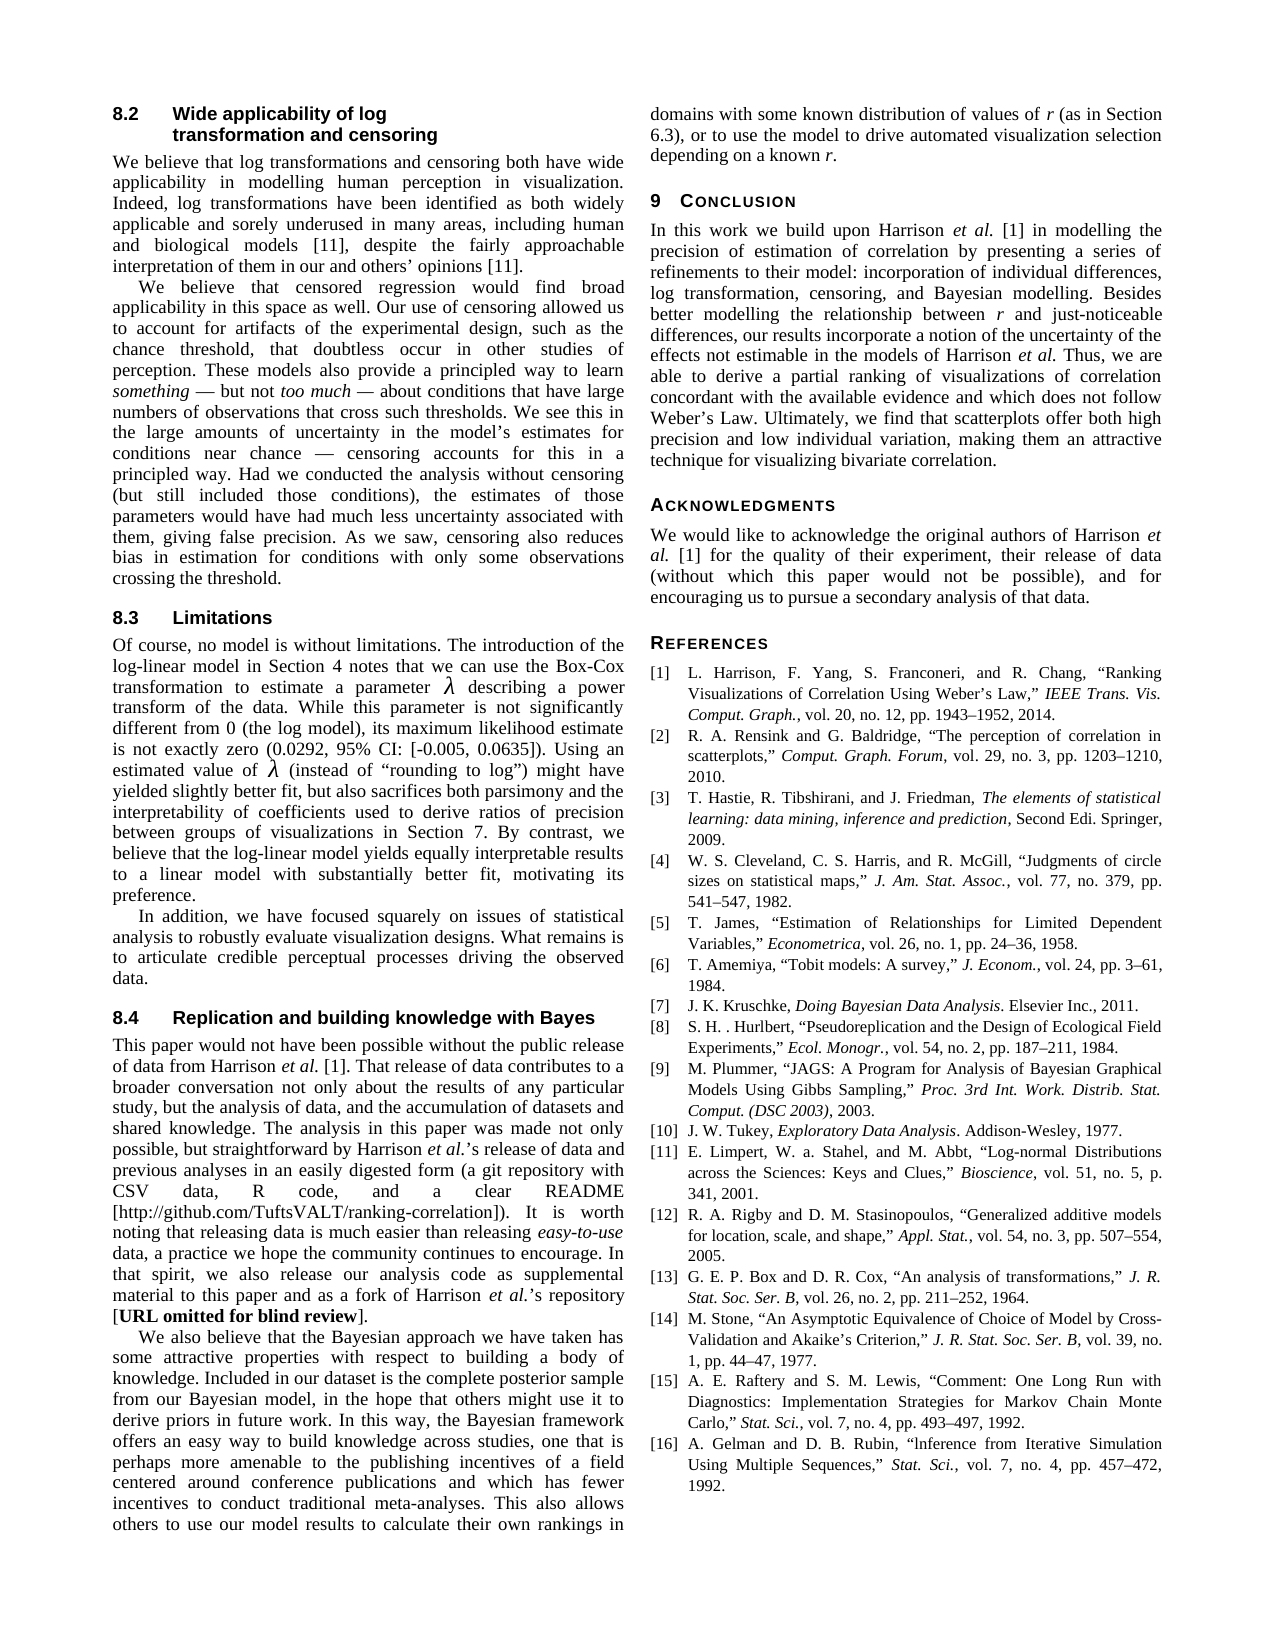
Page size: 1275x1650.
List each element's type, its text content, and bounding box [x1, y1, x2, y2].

text [10] J. W. Tukey, Exploratory Data Analysis. Addison-Wesley, 1977. [650, 1120, 1162, 1141]
text [9] M. Plummer, “JAGS: A Program for Analysis of Bayesian Graphical Models Using Gibbs Sampling,” Proc. 3rd Int. Work. Distrib. Stat. Comput. (DSC 2003), 2003. [650, 1058, 1162, 1120]
title Acknowledgments [650, 495, 1162, 516]
text [16] A. Gelman and D. B. Rubin, “lnference from Iterative Simulation Using Multiple Sequences,” Stat. Sci., vol. 7, no. 4, pp. 457–472, 1992. [650, 1433, 1162, 1495]
text [4] W. S. Cleveland, C. S. Harris, and R. McGill, “Judgments of circle sizes on statistical maps,” J. Am. Stat. Assoc., vol. 77, no. 379, pp. 541–547, 1982. [650, 849, 1162, 912]
title References [650, 633, 1162, 653]
text [15] A. E. Raftery and S. M. Lewis, “Comment: One Long Run with Diagnostics: Implementation Strategies for Markov Chain Monte Carlo,” Stat. Sci., vol. 7, no. 4, pp. 493–497, 1992. [650, 1370, 1162, 1433]
text [14] M. Stone, “An Asymptotic Equivalence of Choice of Model by Cross-Validation and Akaike’s Criterion,” J. R. Stat. Soc. Ser. B, vol. 39, no. 1, pp. 44–47, 1977. [650, 1308, 1162, 1370]
text [8] S. H. . Hurlbert, “Pseudoreplication and the Design of Ecological Field Experiments,” Ecol. Monogr., vol. 54, no. 2, pp. 187–211, 1984. [650, 1016, 1162, 1058]
text In this work we build upon Harrison et al. [1] in modelling the precision of estimation of correlation by presenting a series of refinements to their model: incorporation of individual differences, log transformation, censoring, and Bayesian modelling. Besides better modelling the relationship between r and just-noticeable differences, our results incorporate a notion of the uncertainty of the effects not estimable in the models of Harrison et al. Thus, we are able to derive a partial ranking of visualizations of correlation concordant with the available evidence and which does not follow Weber’s Law. Ultimately, we find that scatterplots offer both high precision and low individual variation, making them an attractive technique for visualizing bivariate correlation. [650, 220, 1162, 470]
text [6] T. Amemiya, “Tobit models: A survey,” J. Econom., vol. 24, pp. 3–61, 1984. [650, 953, 1162, 995]
text [3] T. Hastie, R. Tibshirani, and J. Friedman, The elements of statistical learning: data mining, inference and prediction, Second Edi. Springer, 2009. [650, 787, 1162, 849]
text [13] G. E. P. Box and D. R. Cox, “An analysis of transformations,” J. R. Stat. Soc. Ser. B, vol. 26, no. 2, pp. 211–252, 1964. [650, 1266, 1162, 1308]
text [7] J. K. Kruschke, Doing Bayesian Data Analysis. Elsevier Inc., 2011. [650, 995, 1162, 1016]
subtitle Replication and building knowledge with Bayes [112, 1008, 625, 1028]
text We believe that censored regression would find broad applicability in this space as well. Our use of censoring allowed us to account for artifacts of the experimental design, such as the chance threshold, that doubtless occur in other studies of perception. These models also provide a principled way to learn something — but not too much — about conditions that have large numbers of observations that cross such thresholds. We see this in the large amounts of uncertainty in the model’s estimates for conditions near chance — censoring accounts for this in a principled way. Had we conducted the analysis without censoring (but still included those conditions), the estimates of those parameters would have had much less uncertainty associated with them, giving false precision. As we saw, censoring also reduces bias in estimation for conditions with only some observations crossing the threshold. [112, 276, 625, 589]
subtitle Conclusion [650, 191, 1162, 212]
text [5] T. James, “Estimation of Relationships for Limited Dependent Variables,” Econometrica, vol. 26, no. 1, pp. 24–36, 1958. [650, 912, 1162, 953]
text [2] R. A. Rensink and G. Baldridge, “The perception of correlation in scatterplots,” Comput. Graph. Forum, vol. 29, no. 3, pp. 1203–1210, 2010. [650, 724, 1162, 787]
text We also believe that the Bayesian approach we have taken has some attractive properties with respect to building a body of knowledge. Included in our dataset is the complete posterior sample from our Bayesian model, in the hope that others might use it to derive priors in future work. In this way, the Bayesian framework offers an easy way to build knowledge across studies, one that is perhaps more amenable to the publishing incentives of a field centered around conference publications and which has fewer incentives to conduct traditional meta-analyses. This also allows others to use our model results to calculate their own rankings in domains with some known distribution of values of r (as in Section 6.3), or to use the model to drive automated visualization selection depending on a known r. [112, 1326, 625, 1535]
text We believe that log transformations and censoring both have wide applicability in modelling human perception in visualization. Indeed, log transformations have been identified as both widely applicable and sorely underused in many areas, including human and biological models [11], despite the fairly approachable interpretation of them in our and others’ opinions [11]. [112, 151, 625, 276]
text This paper would not have been possible without the public release of data from Harrison et al. [1]. That release of data contributes to a broader conversation not only about the results of any particular study, but the analysis of data, and the accumulation of datasets and shared knowledge. The analysis in this paper was made not only possible, but straightforward by Harrison et al.’s release of data and previous analyses in an easily digested form (a git repository with CSV data, R code, and a clear README [http://github.com/TuftsVALT/ranking-correlation]). It is worth noting that releasing data is much easier than releasing easy-to-use data, a practice we hope the community continues to encourage. In that spirit, we also release our analysis code as supplemental material to this paper and as a fork of Harrison et al.’s repository [URL omitted for blind review]. [112, 1035, 625, 1326]
text [12] R. A. Rigby and D. M. Stasinopoulos, “Generalized additive models for location, scale, and shape,” Appl. Stat., vol. 54, no. 3, pp. 507–554, 2005. [650, 1203, 1162, 1266]
subtitle Wide applicability of log transformation and censoring [112, 103, 625, 145]
text Of course, no model is without limitations. The introduction of the log-linear model in Section 4 notes that we can use the Box-Cox transformation to estimate a parameter describing a power transform of the data. While this parameter is not significantly different from 0 (the log model), its maximum likelihood estimate is not exactly zero (0.0292, 95% CI: [-0.005, 0.0635]). Using an estimated value of (instead of “rounding to log”) might have yielded slightly better fit, but also sacrifices both parsimony and the interpretability of coefficients used to derive ratios of precision between groups of visualizations in Section 7. By contrast, we believe that the log-linear model yields equally interpretable results to a linear model with substantially better fit, motivating its preference. [112, 635, 625, 906]
text We would like to acknowledge the original authors of Harrison et al. [1] for the quality of their experiment, their release of data (without which this paper would not be possible), and for encouraging us to pursue a secondary analysis of that data. [650, 524, 1162, 608]
text In addition, we have focused squarely on issues of statistical analysis to robustly evaluate visualization designs. What remains is to articulate credible perceptual processes driving the observed data. [112, 906, 625, 989]
text [11] E. Limpert, W. a. Stahel, and M. Abbt, “Log-normal Distributions across the Sciences: Keys and Clues,” Bioscience, vol. 51, no. 5, p. 341, 2001. [650, 1141, 1162, 1203]
subtitle Limitations [112, 608, 625, 628]
text [1] L. Harrison, F. Yang, S. Franconeri, and R. Chang, “Ranking Visualizations of Correlation Using Weber’s Law,” IEEE Trans. Vis. Comput. Graph., vol. 20, no. 12, pp. 1943–1952, 2014. [650, 662, 1162, 724]
